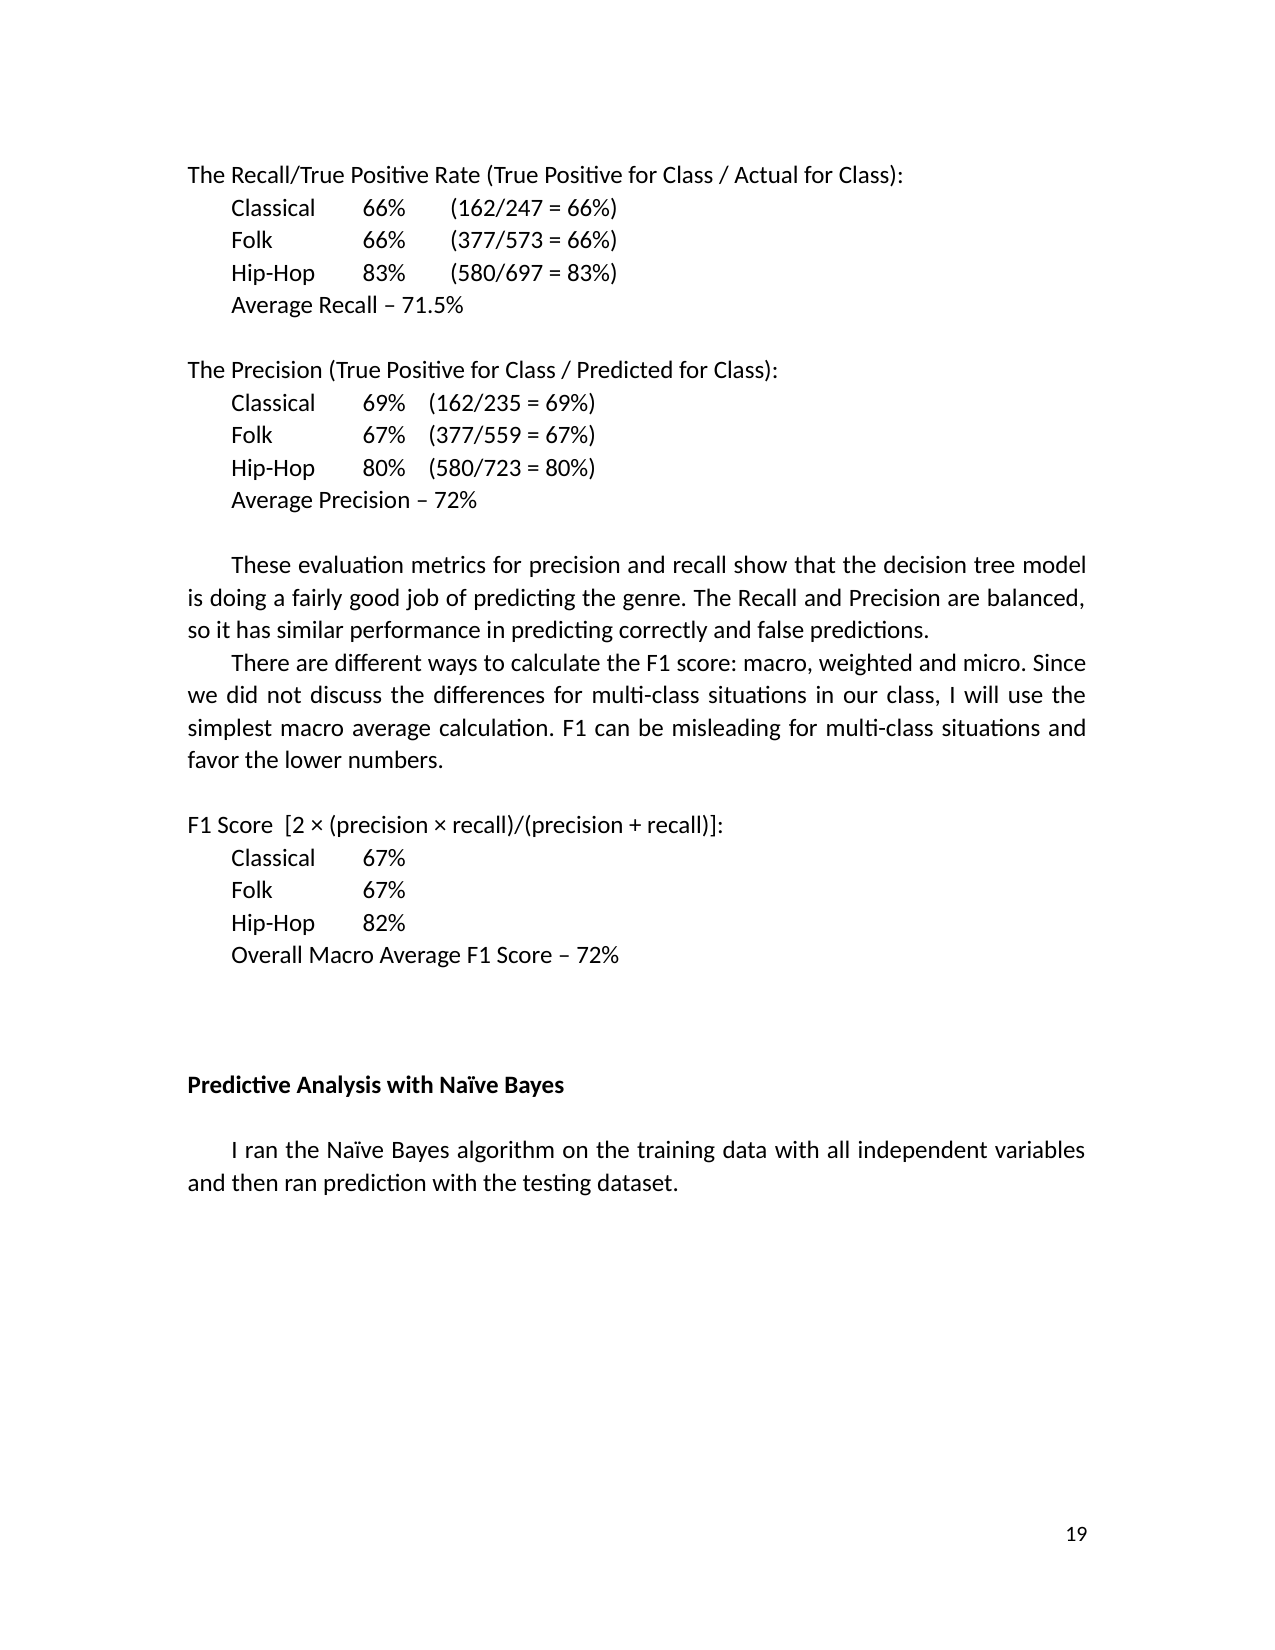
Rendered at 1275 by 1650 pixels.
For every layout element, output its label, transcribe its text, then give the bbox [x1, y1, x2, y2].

text Classical 66% (162/247 = 66%) [187, 191, 1087, 224]
text Hip-Hop 82% [187, 906, 1087, 939]
text Average Recall – 71.5% [187, 289, 1087, 321]
text Hip-Hop 80% (580/723 = 80%) [187, 451, 1087, 484]
text Folk 67% [187, 874, 1087, 906]
text Classical 67% [187, 841, 1087, 874]
text The Recall/True Positive Rate (True Positive for Class / Actual for Class): [187, 159, 1087, 191]
text Hip-Hop 83% (580/697 = 83%) [187, 256, 1087, 289]
text Classical 69% (162/235 = 69%) [187, 386, 1087, 419]
text There are different ways to calculate the F1 score: macro, weighted and micro. Since we did not discuss the differences for multi-class situations in our class, I will use the simplest macro average calculation. F1 can be misleading for multi-class situations and favor the lower numbers. [187, 646, 1087, 776]
text Average Precision – 72% [187, 484, 1087, 516]
text Folk 67% (377/559 = 67%) [187, 419, 1087, 451]
text The Precision (True Positive for Class / Predicted for Class): [187, 354, 1087, 386]
text Predictive Analysis with Naïve Bayes [187, 1069, 1087, 1101]
text These evaluation metrics for precision and recall show that the decision tree model is doing a fairly good job of predicting the genre. The Recall and Precision are balanced, so it has similar performance in predicting correctly and false predictions. [187, 549, 1087, 646]
text Overall Macro Average F1 Score – 72% [187, 939, 1087, 971]
text F1 Score [2 × (precision × recall)/(precision + recall)]: [187, 809, 1087, 841]
text I ran the Naïve Bayes algorithm on the training data with all independent variables and then ran prediction with the testing dataset. [187, 1134, 1087, 1199]
text Folk 66% (377/573 = 66%) [187, 224, 1087, 256]
